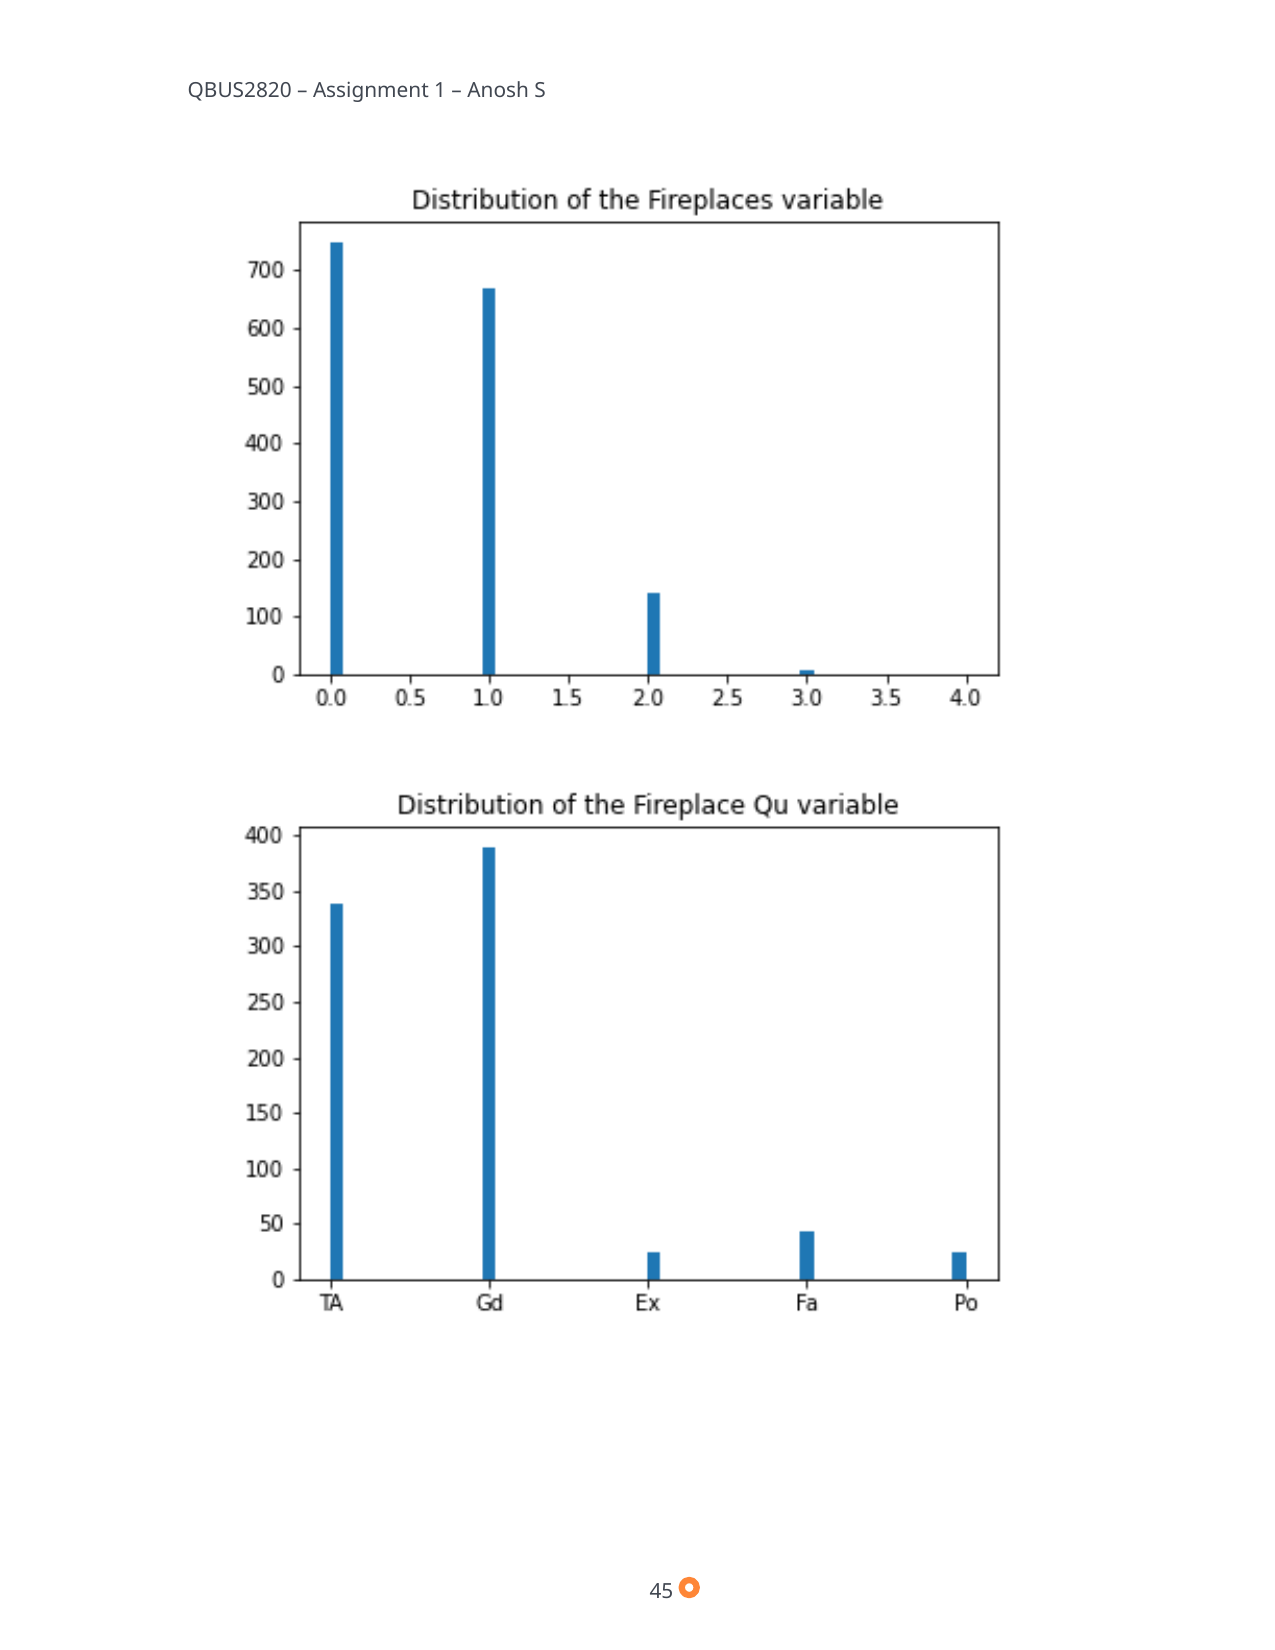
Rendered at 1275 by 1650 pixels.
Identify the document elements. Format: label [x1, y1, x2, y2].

picture [187, 754, 1088, 1355]
picture [187, 150, 1088, 750]
